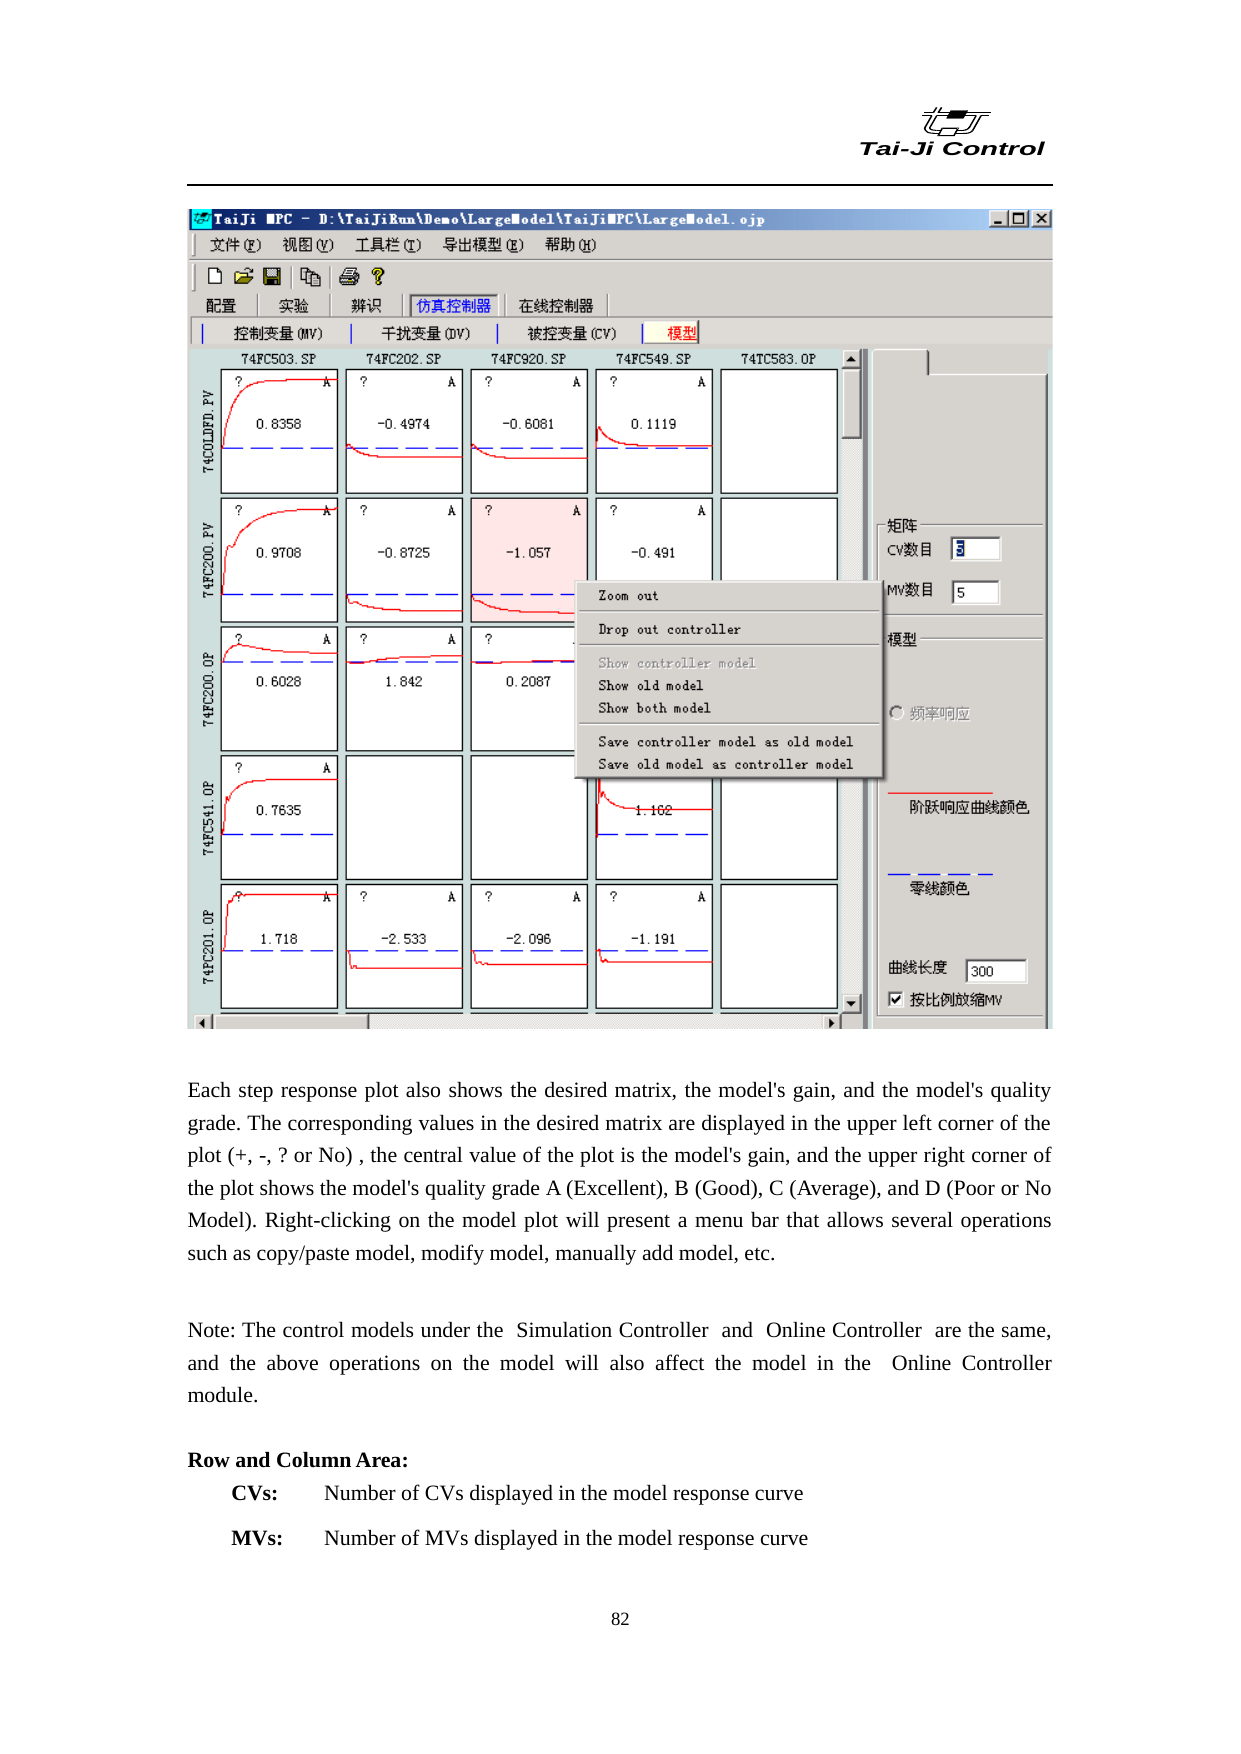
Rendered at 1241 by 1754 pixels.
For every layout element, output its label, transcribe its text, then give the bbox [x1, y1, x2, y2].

picture [187, 209, 1053, 1029]
text Each step response plot also shows the desired matrix, the model's gain, and the model's quality grade. The corresponding values in the desired matrix are displayed in the upper left corner of the plot (+, -, ? or No) , the central value of the plot is the model's gain, and the upper right corner of the plot shows the model's quality grade A (Excellent), B (Good), C (Average), and D (Poor or No Model). Right-clicking on the model plot will present a menu bar that allows several operations such as copy/paste model, modify model, manually add model, etc. [187, 1074, 1053, 1269]
text Row and Column Area: [187, 1444, 1053, 1476]
text MVs: Number of MVs displayed in the model response curve [231, 1521, 1053, 1554]
text Note: The control models under the Simulation Controller and Online Controller are the same, and the above operations on the model will also affect the model in the Online Controller module. [187, 1314, 1053, 1411]
text CVs: Number of CVs displayed in the model response curve [231, 1476, 1053, 1509]
